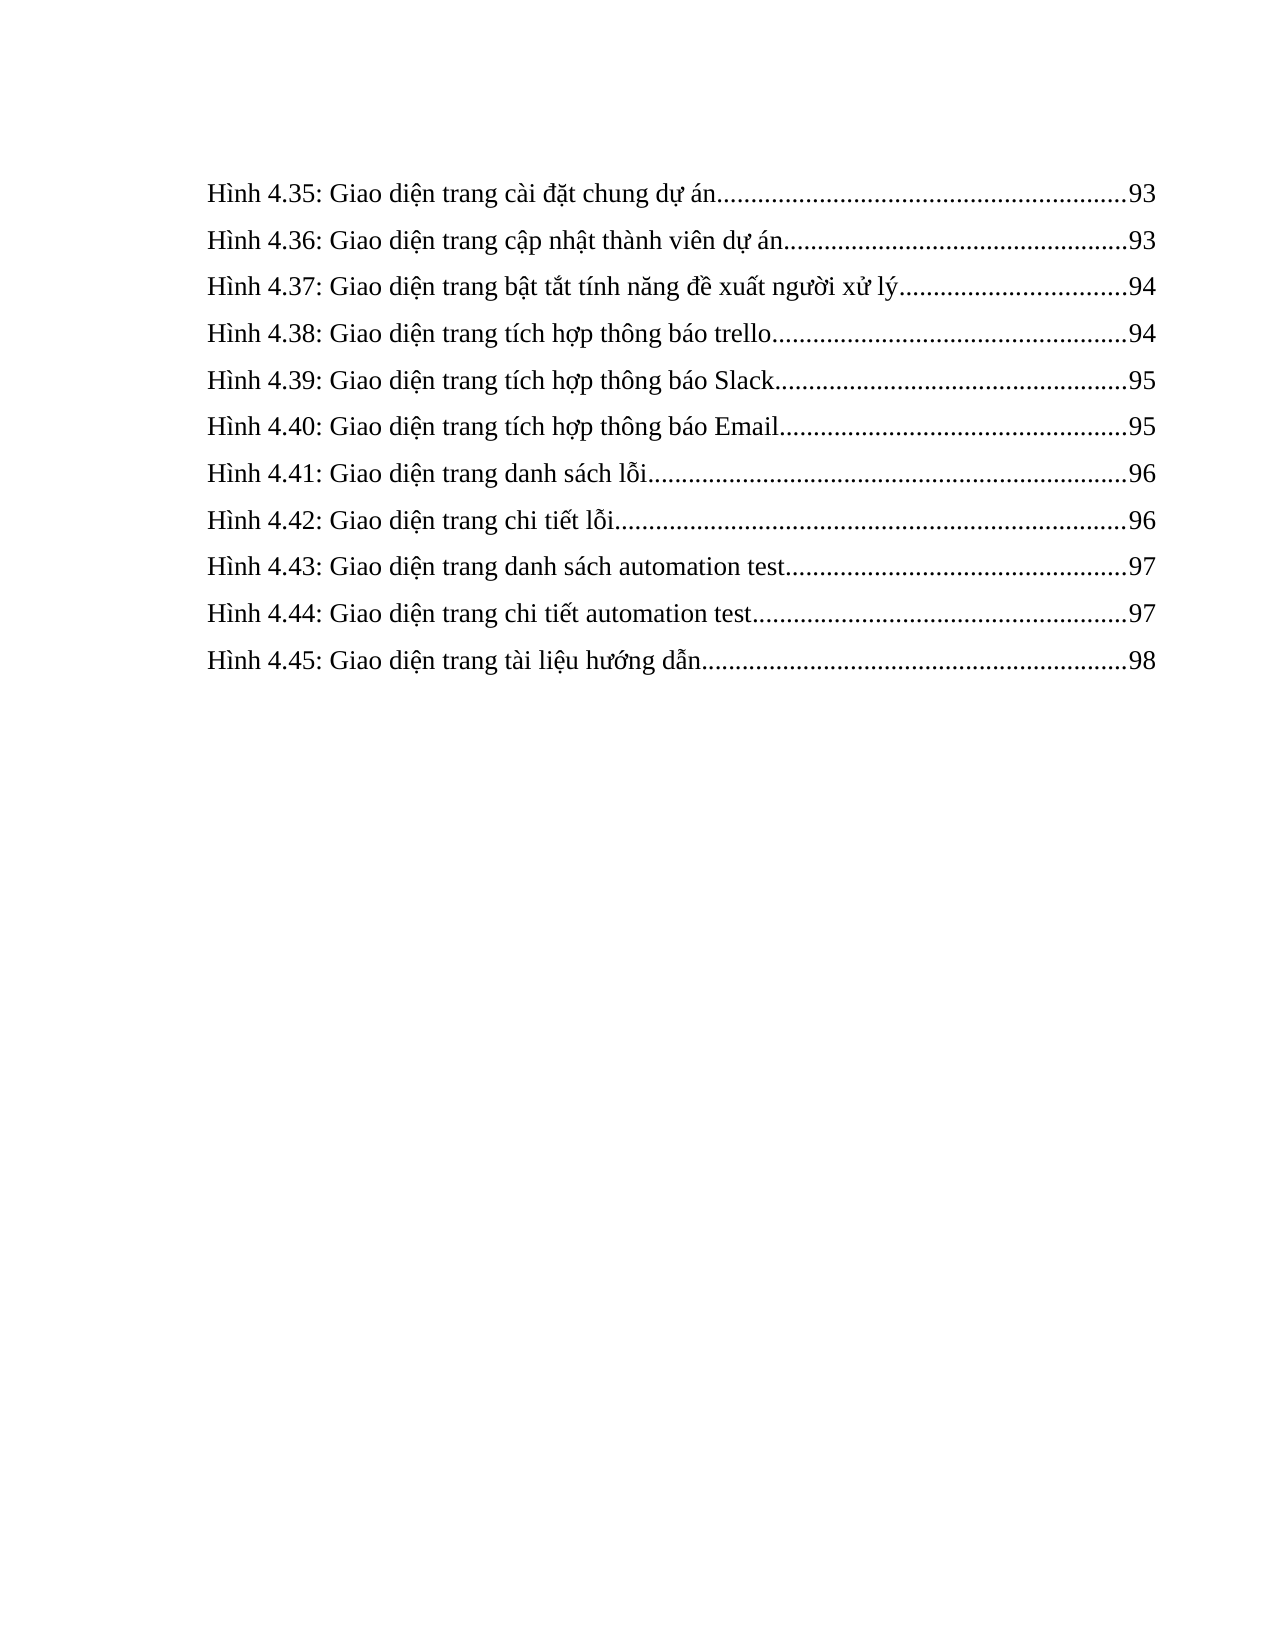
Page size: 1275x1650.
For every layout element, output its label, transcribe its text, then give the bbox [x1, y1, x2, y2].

text Hình 4.36: Giao diện trang cập nhật thành viên dự án 93 [207, 224, 1157, 255]
text Hình 4.45: Giao diện trang tài liệu hướng dẫn 98 [207, 644, 1157, 675]
text Hình 4.37: Giao diện trang bật tắt tính năng đề xuất người xử lý 94 [207, 271, 1157, 302]
text Hình 4.41: Giao diện trang danh sách lỗi 96 [207, 457, 1157, 488]
text Hình 4.43: Giao diện trang danh sách automation test 97 [207, 551, 1157, 582]
text Hình 4.39: Giao diện trang tích hợp thông báo Slack 95 [207, 364, 1157, 395]
text Hình 4.44: Giao diện trang chi tiết automation test 97 [207, 597, 1157, 628]
text Hình 4.40: Giao diện trang tích hợp thông báo Email 95 [207, 411, 1157, 442]
text Hình 4.38: Giao diện trang tích hợp thông báo trello 94 [207, 317, 1157, 348]
text Hình 4.42: Giao diện trang chi tiết lỗi 96 [207, 504, 1157, 535]
text Hình 4.35: Giao diện trang cài đặt chung dự án 93 [207, 177, 1157, 208]
